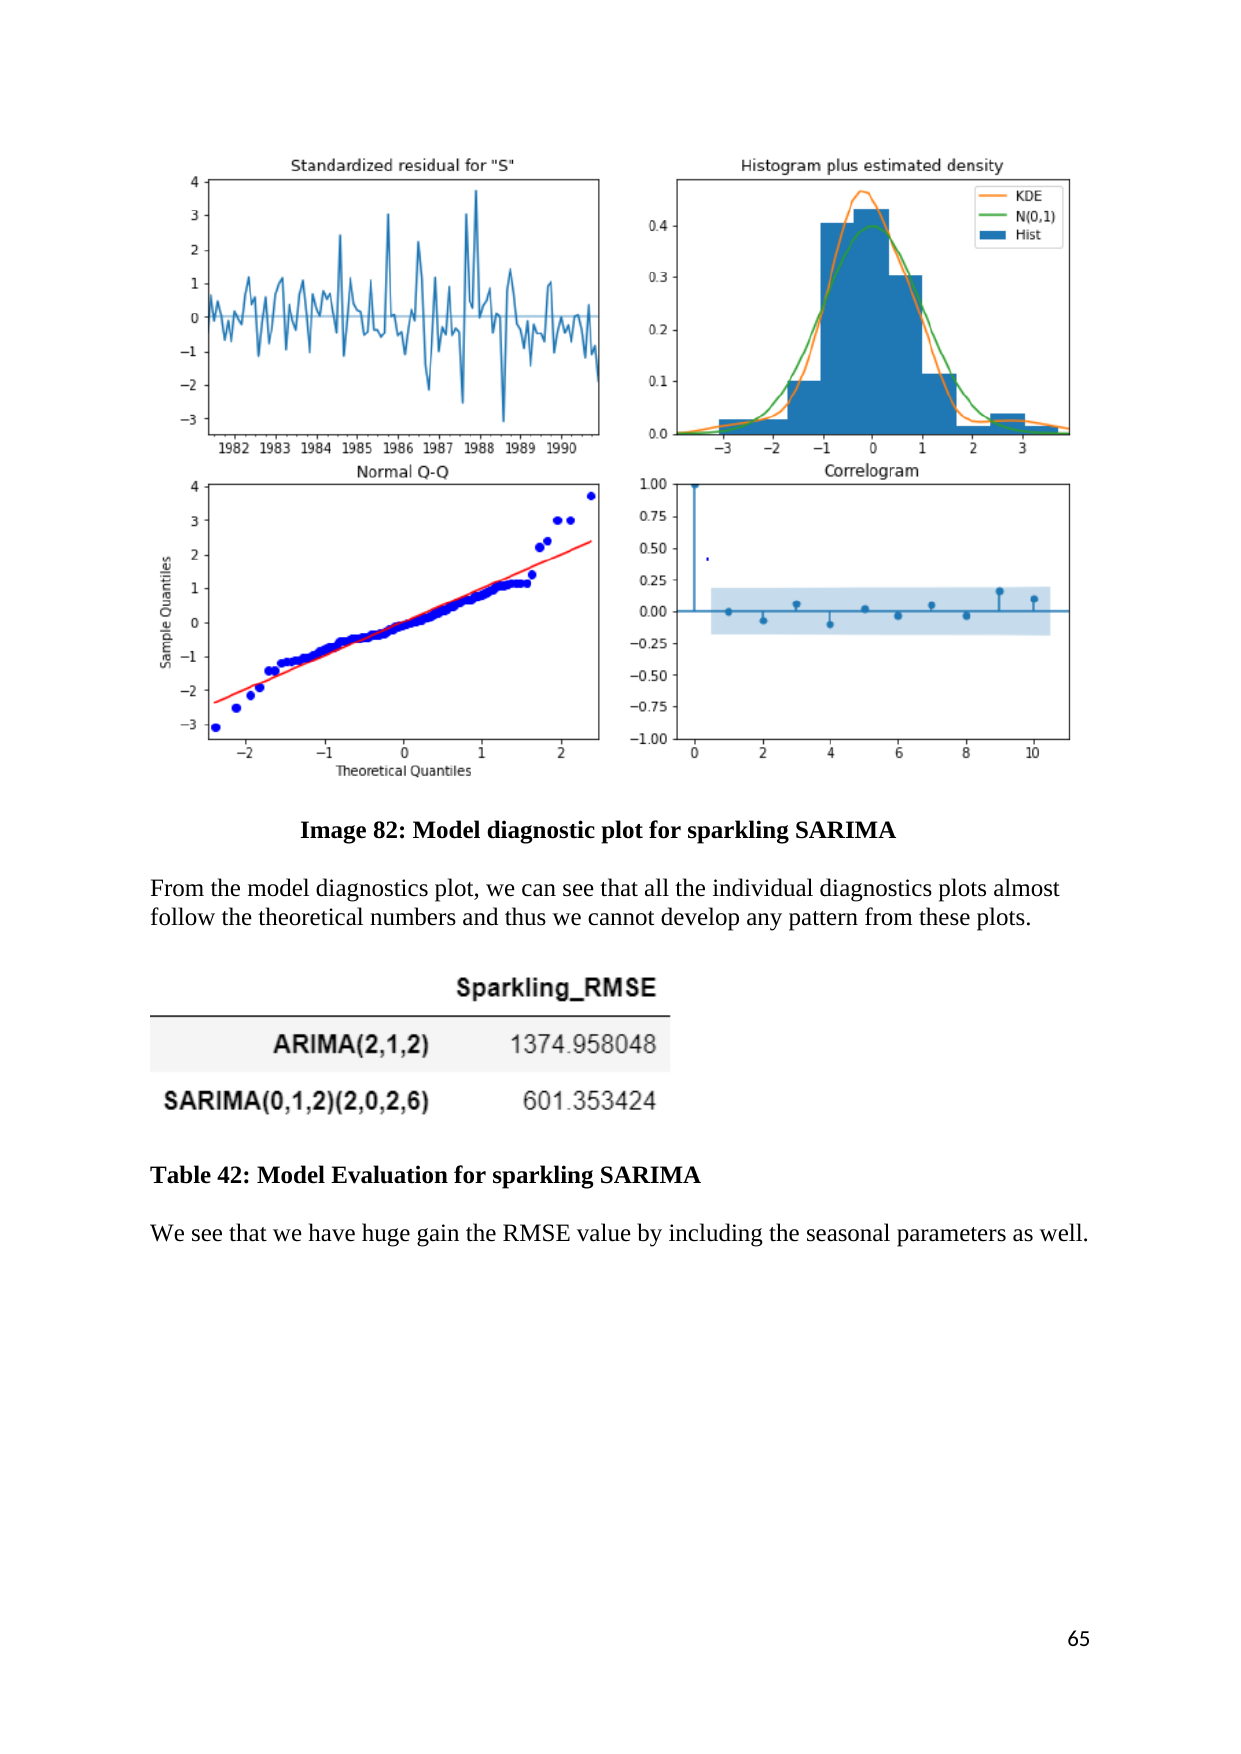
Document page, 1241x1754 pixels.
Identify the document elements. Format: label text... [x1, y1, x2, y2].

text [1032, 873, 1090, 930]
text Table 42: Model Evaluation for sparkling SARIMA [150, 1161, 1090, 1189]
picture [150, 959, 672, 1132]
picture [150, 150, 1091, 786]
text Image 82: Model diagnostic plot for sparkling SARIMA [225, 815, 1090, 844]
